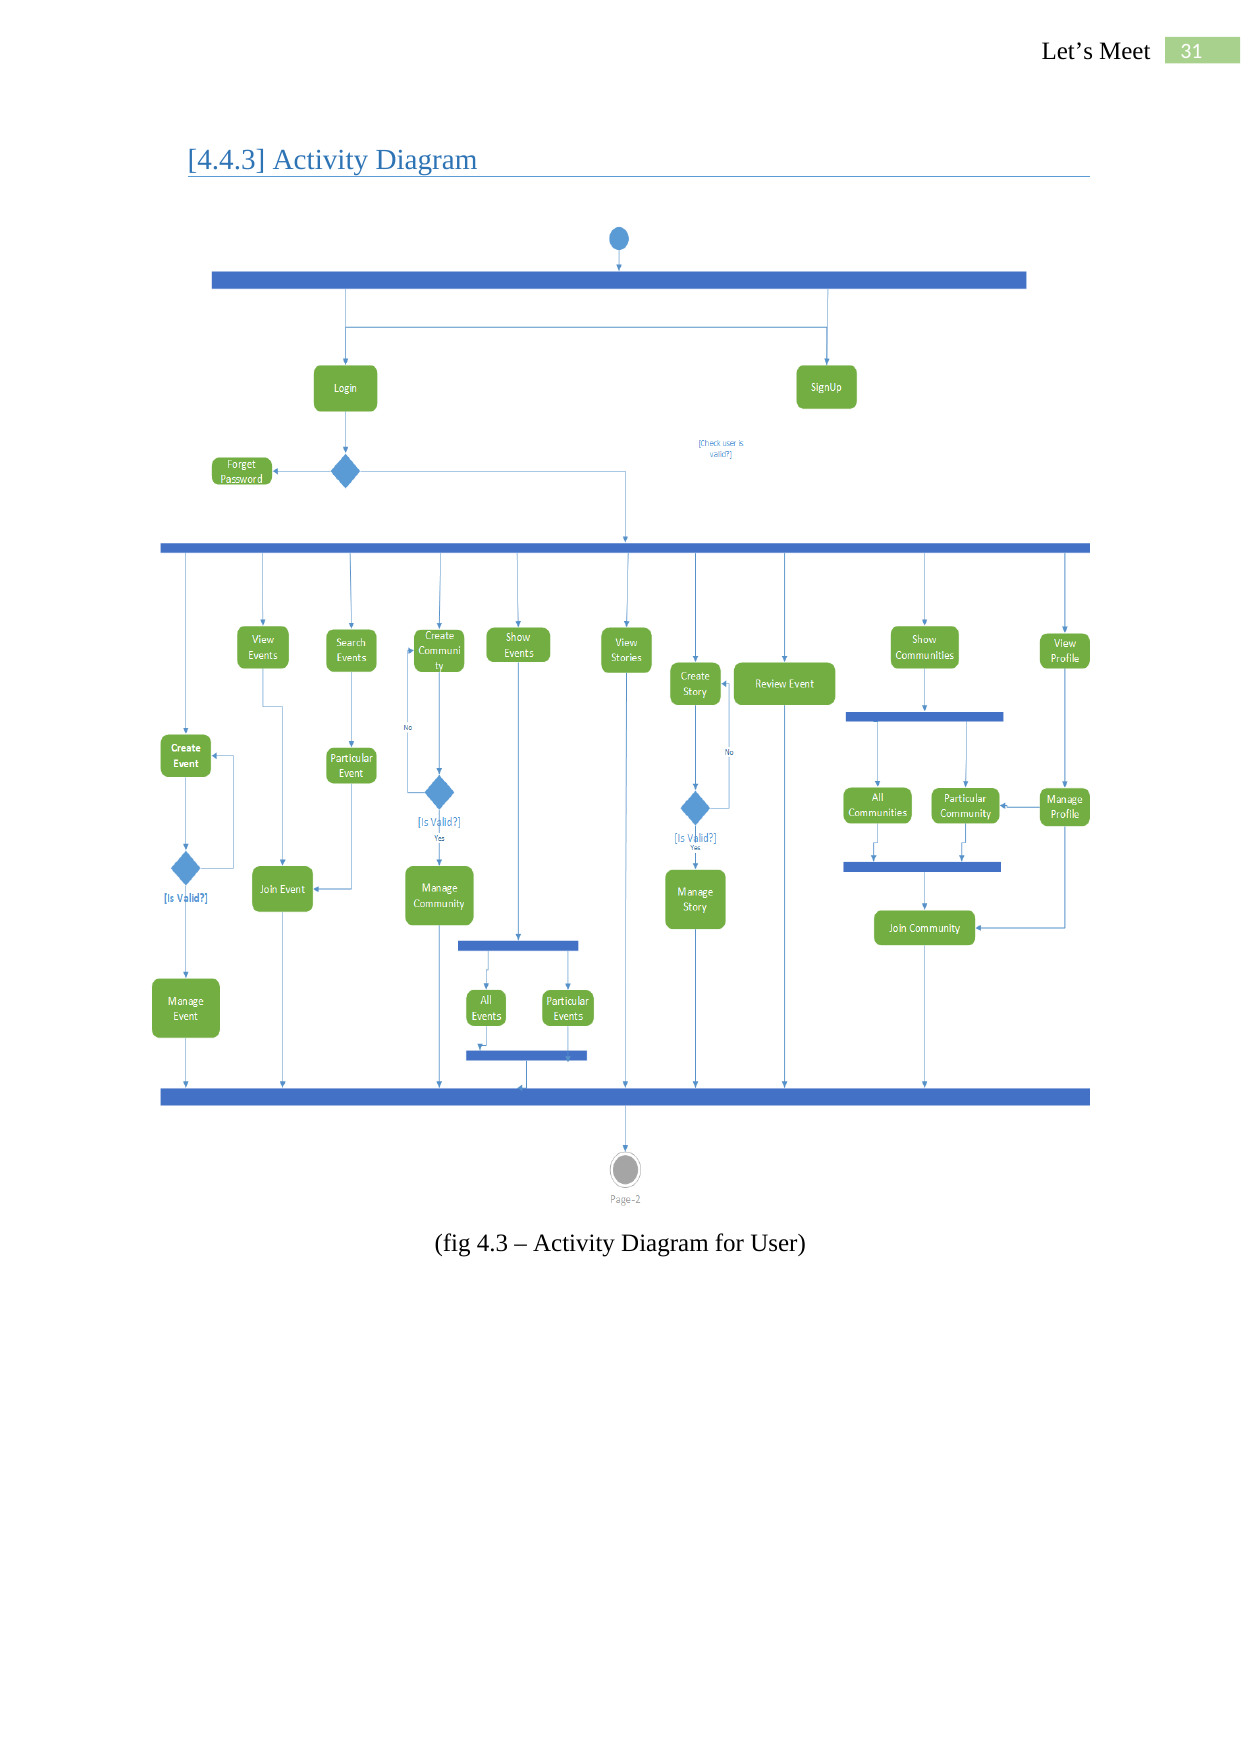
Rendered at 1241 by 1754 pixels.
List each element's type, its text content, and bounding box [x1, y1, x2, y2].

text (fig 4.3 – Activity Diagram for User) [150, 1228, 1090, 1257]
subtitle [4.4.3] Activity Diagram [187, 142, 1090, 177]
picture [150, 226, 1091, 1213]
